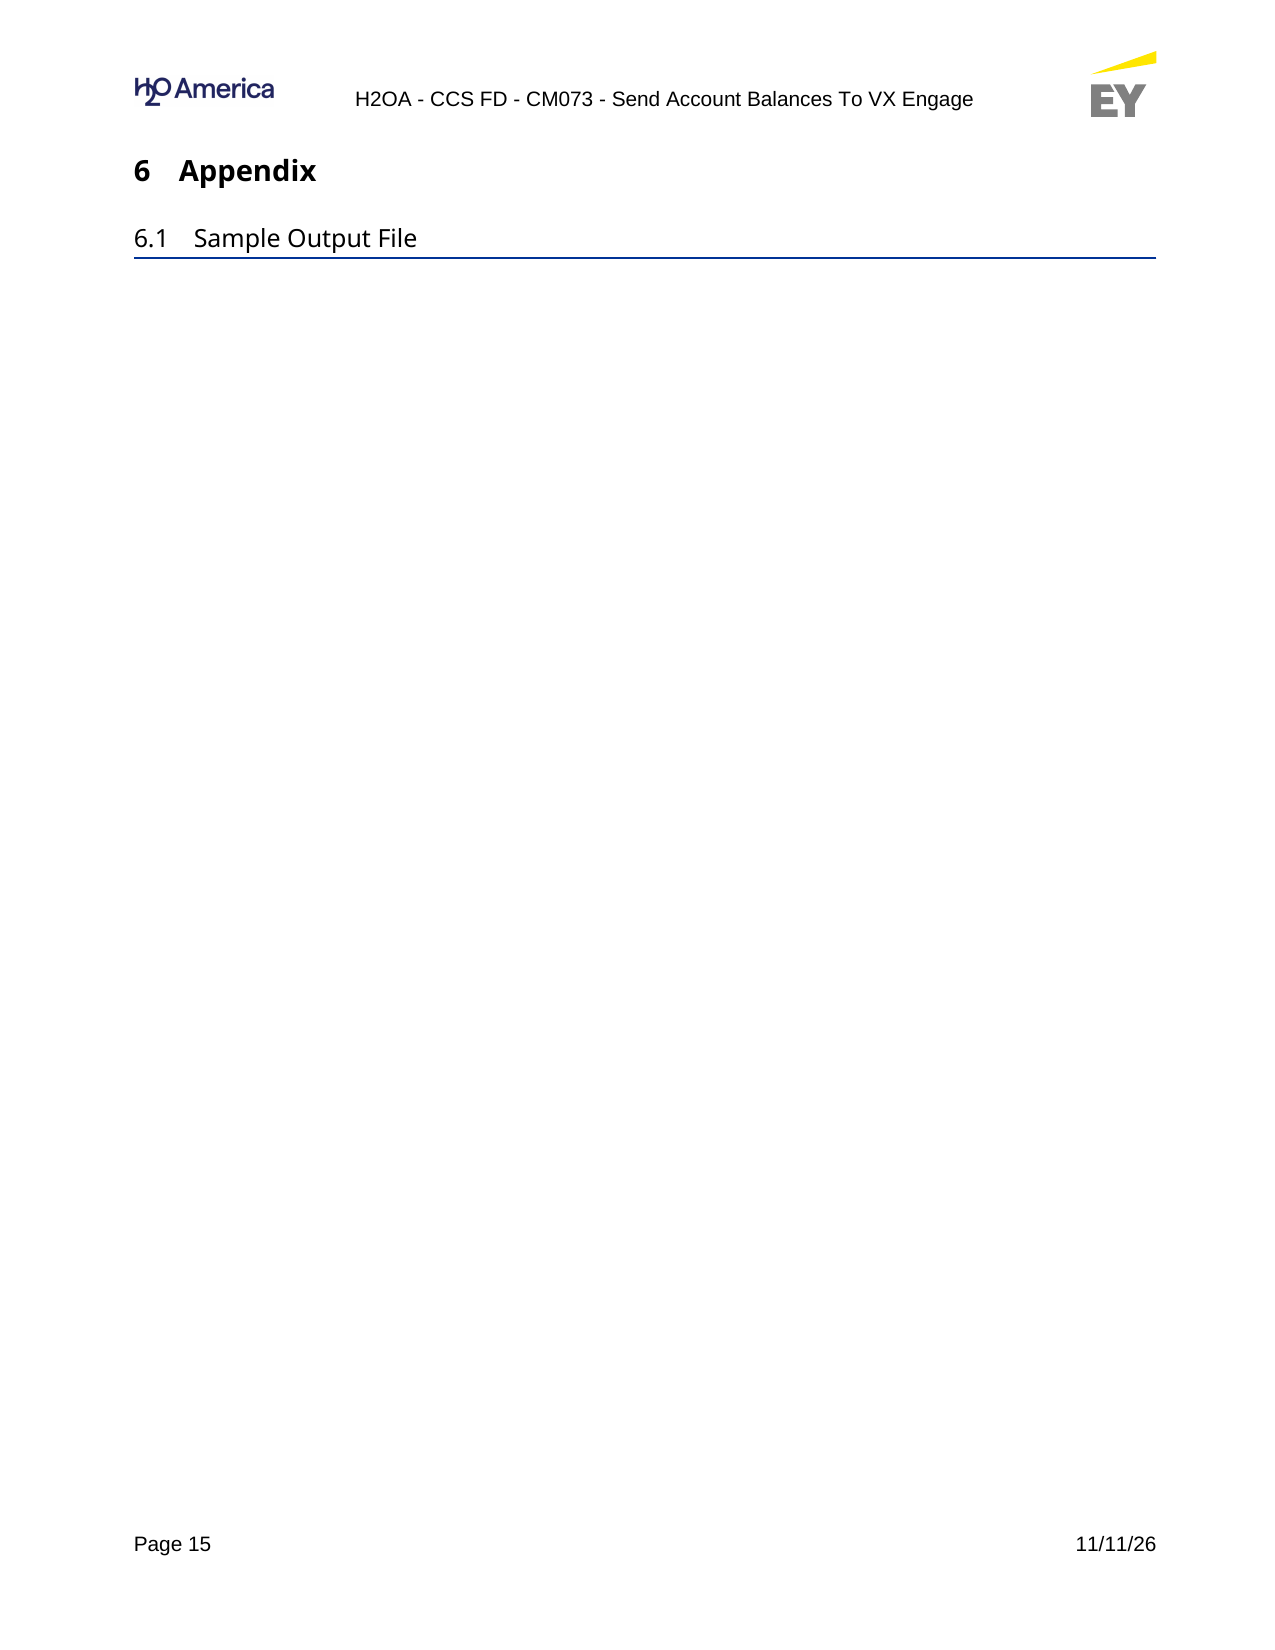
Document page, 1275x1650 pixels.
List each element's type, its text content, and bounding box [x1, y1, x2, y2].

subtitle Appendix [133, 150, 1156, 190]
subtitle Sample Output File [133, 221, 1156, 259]
picture [133, 75, 275, 107]
